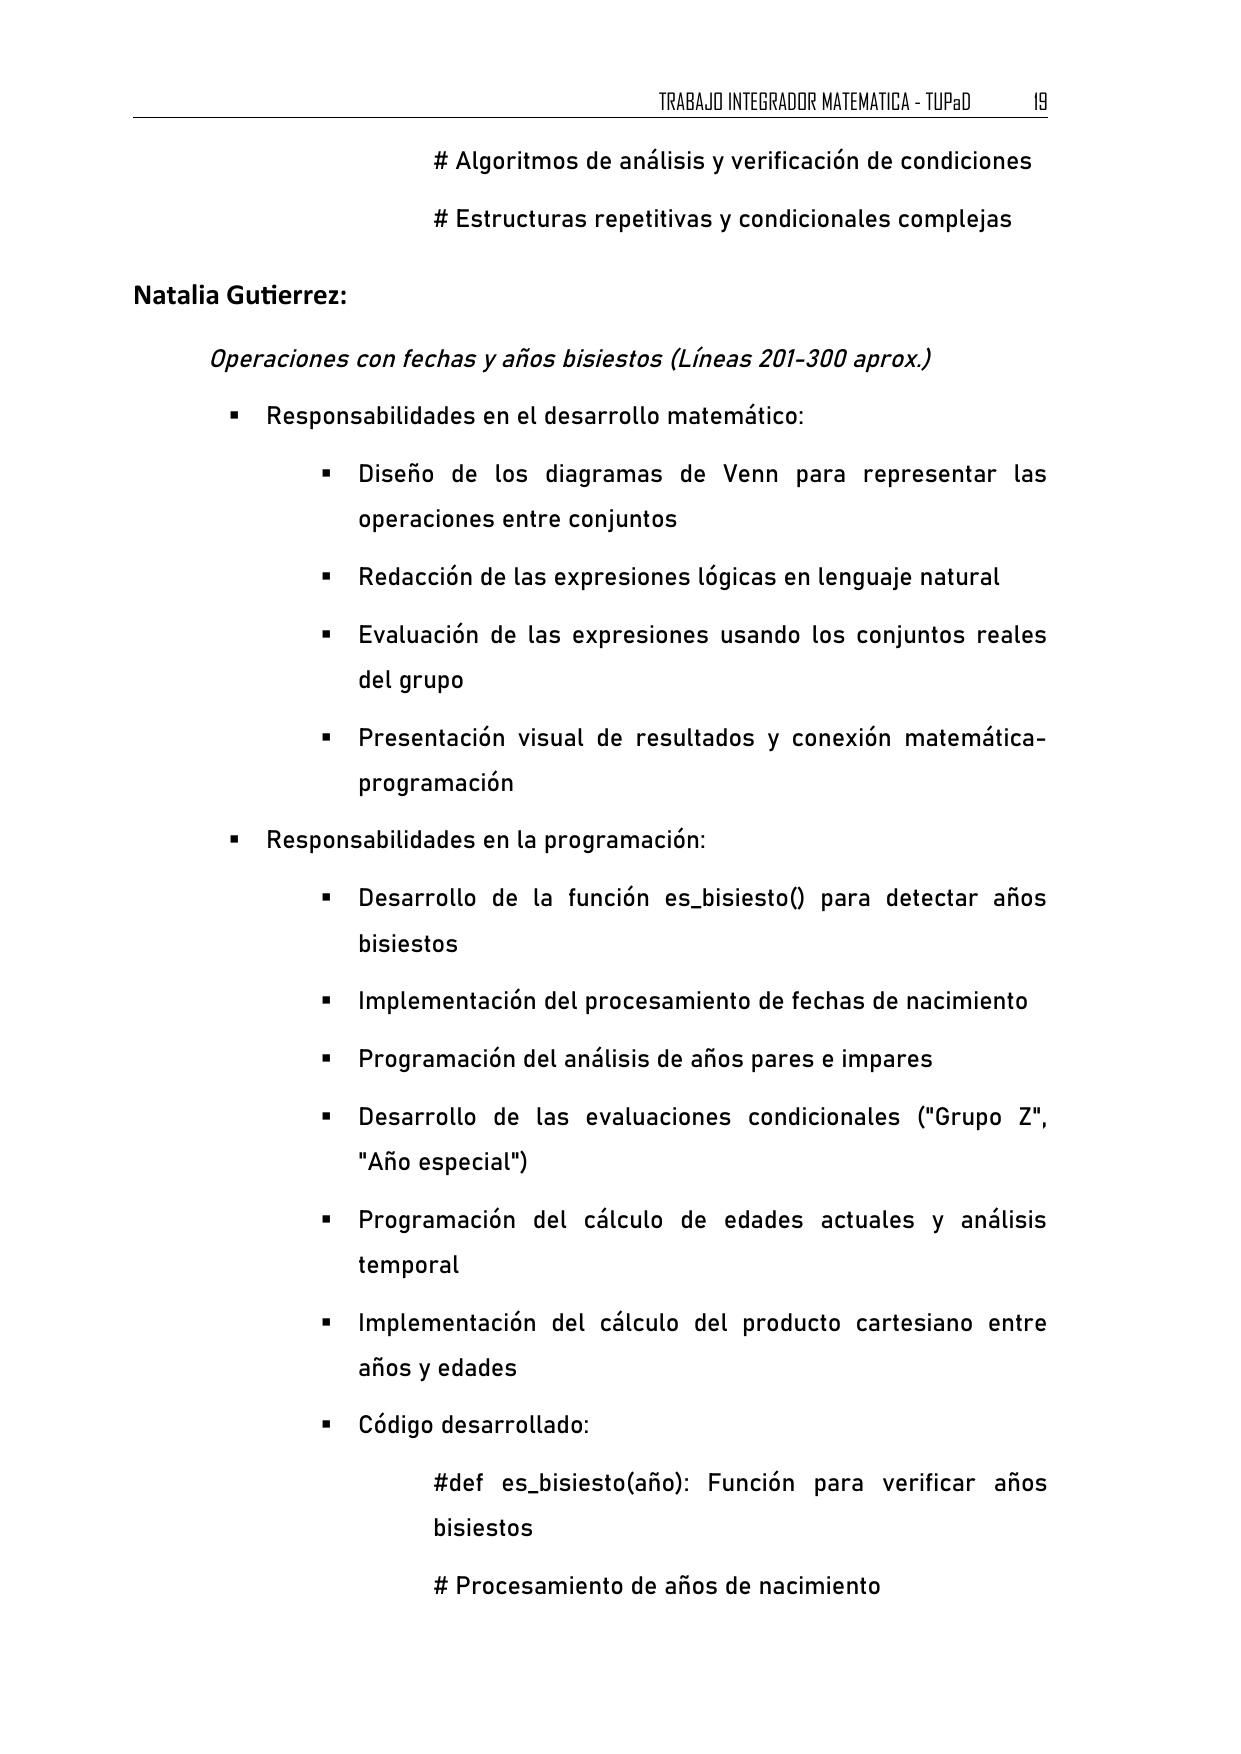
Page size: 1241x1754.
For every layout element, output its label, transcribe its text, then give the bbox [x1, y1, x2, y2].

list # Procesamiento de años de nacimiento [358, 1569, 1048, 1599]
text Implementación del procesamiento de fechas de nacimiento [320, 985, 1048, 1015]
text Presentación visual de resultados y conexión matemática-programación [320, 721, 1048, 796]
list #def es_bisiesto(año): Función para verificar años bisiestos [433, 1467, 1048, 1542]
text Desarrollo de las evaluaciones condicionales ("Grupo Z", "Año especial") [320, 1101, 1048, 1176]
text Evaluación de las expresiones usando los conjuntos reales del grupo [320, 618, 1048, 694]
text Responsabilidades en la programación: [228, 824, 1048, 854]
text Responsabilidades en el desarrollo matemático: [228, 400, 1048, 430]
text Redacción de las expresiones lógicas en lenguaje natural [320, 560, 1048, 591]
list # Estructuras repetitivas y condicionales complejas [358, 202, 1048, 232]
list # Algoritmos de análisis y verificación de condiciones [358, 144, 1048, 174]
text Desarrollo de la función es_bisiesto() para detectar años bisiestos [320, 882, 1048, 957]
text Implementación del cálculo del producto cartesiano entre años y edades [320, 1306, 1048, 1381]
text Diseño de los diagramas de Venn para representar las operaciones entre conjuntos [320, 458, 1048, 533]
text Programación del cálculo de edades actuales y análisis temporal [320, 1203, 1048, 1279]
list Operaciones con fechas y años bisiestos (Líneas 201-300 aprox.) [133, 342, 1048, 372]
subtitle Natalia Gutierrez: [133, 276, 1048, 312]
text Programación del análisis de años pares e impares [320, 1043, 1048, 1073]
text Código desarrollado: [320, 1409, 1048, 1439]
